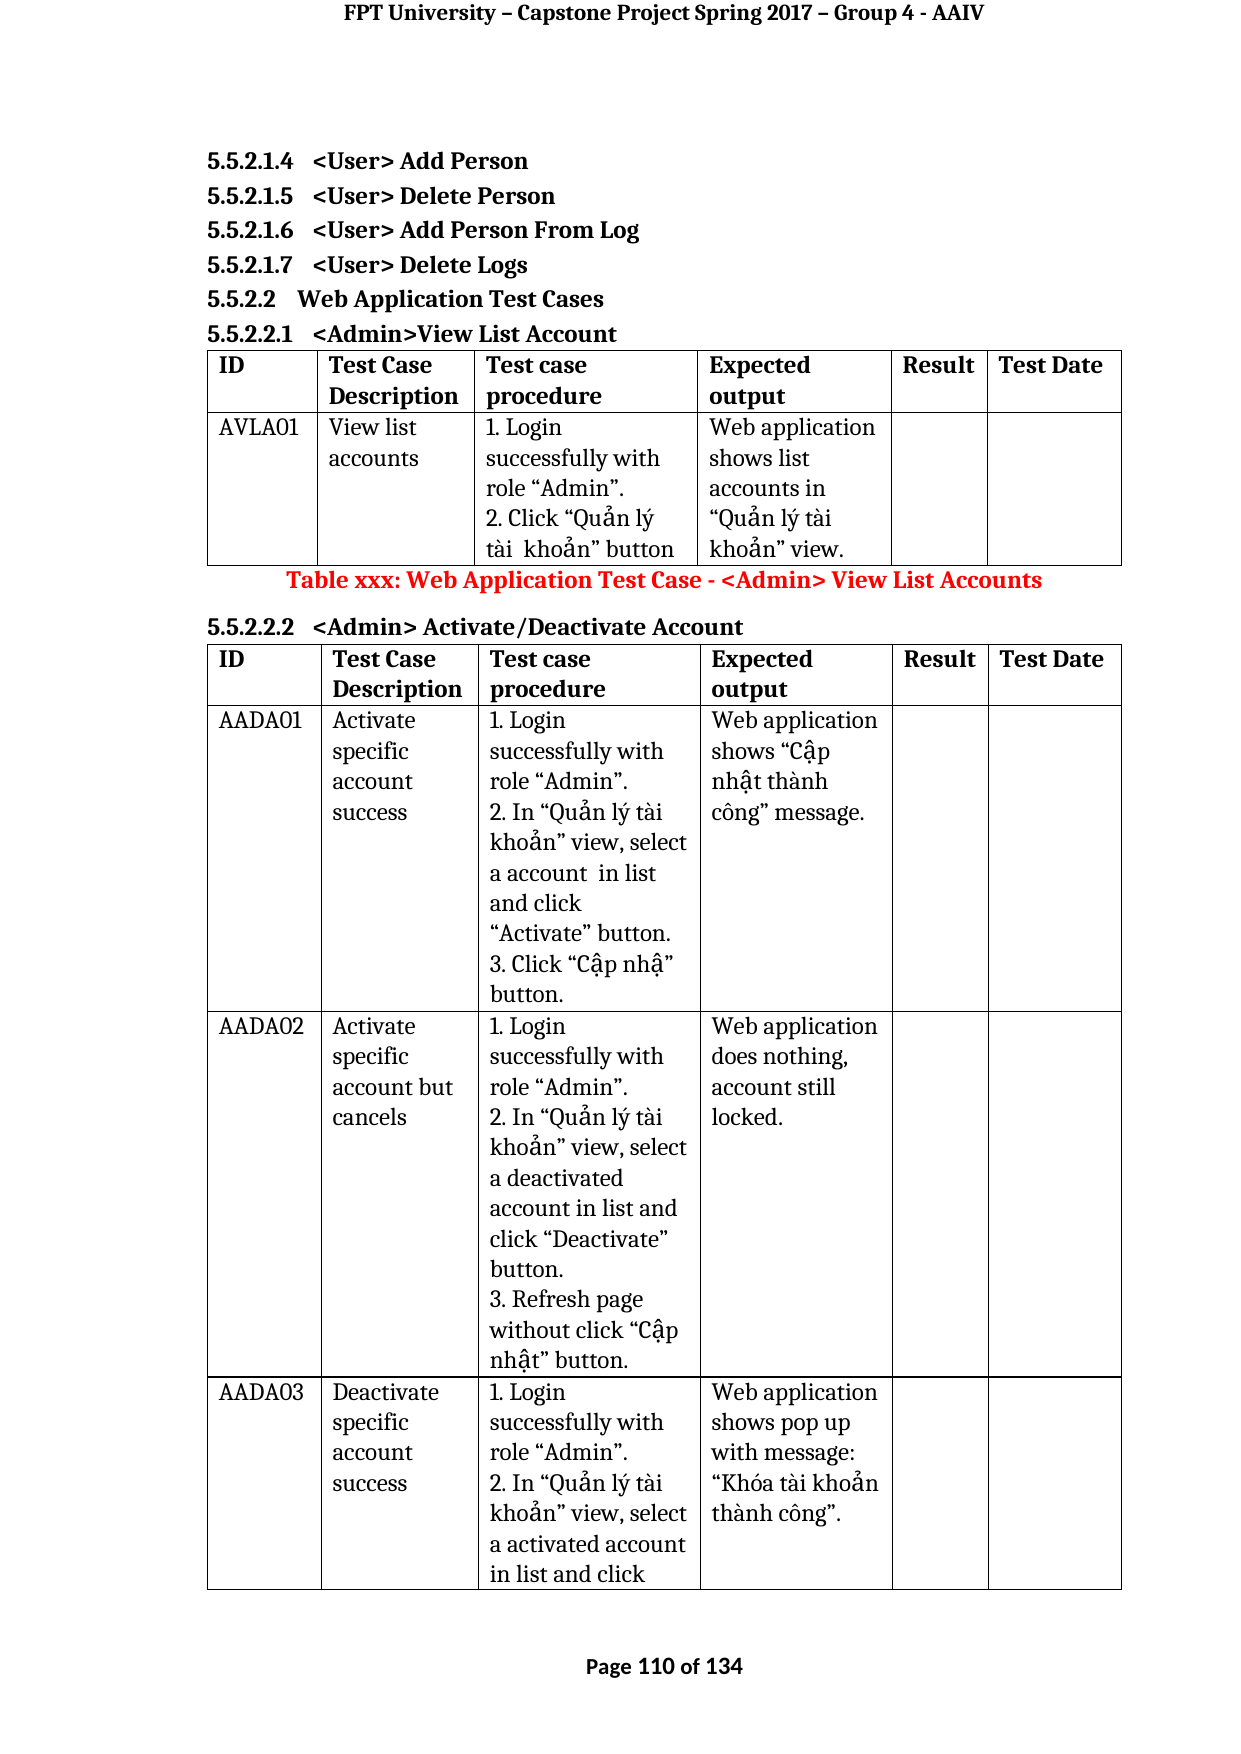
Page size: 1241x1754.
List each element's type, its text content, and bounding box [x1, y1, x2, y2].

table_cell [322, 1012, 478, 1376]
subtitle <User> Delete Person [207, 182, 1122, 210]
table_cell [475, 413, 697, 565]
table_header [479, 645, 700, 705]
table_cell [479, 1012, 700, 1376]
text Table xxx: Web Application Test Case - <Admin> View List Accounts [207, 566, 1122, 595]
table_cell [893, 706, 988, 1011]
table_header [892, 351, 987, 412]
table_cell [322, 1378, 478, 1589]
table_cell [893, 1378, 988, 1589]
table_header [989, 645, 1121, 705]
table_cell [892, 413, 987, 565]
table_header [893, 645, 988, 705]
subtitle <Admin>View List Account [207, 320, 1122, 349]
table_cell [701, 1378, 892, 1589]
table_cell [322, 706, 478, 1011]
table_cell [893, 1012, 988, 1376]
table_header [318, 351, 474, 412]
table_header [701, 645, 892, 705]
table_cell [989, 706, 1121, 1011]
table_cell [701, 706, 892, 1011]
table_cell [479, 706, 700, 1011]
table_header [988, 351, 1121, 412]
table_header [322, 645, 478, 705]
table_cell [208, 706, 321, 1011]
subtitle <User> Add Person [207, 147, 1122, 176]
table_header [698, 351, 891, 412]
subtitle <Admin> Activate/Deactivate Account [207, 613, 1122, 642]
subtitle Web Application Test Cases [207, 285, 1122, 314]
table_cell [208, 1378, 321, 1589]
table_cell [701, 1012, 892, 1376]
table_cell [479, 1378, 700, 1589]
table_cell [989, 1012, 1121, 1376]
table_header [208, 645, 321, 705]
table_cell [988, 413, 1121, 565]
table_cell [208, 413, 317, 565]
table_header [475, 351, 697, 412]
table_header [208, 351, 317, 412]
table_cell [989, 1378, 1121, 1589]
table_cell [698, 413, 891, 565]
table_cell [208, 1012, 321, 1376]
subtitle <User> Add Person From Log [207, 216, 1122, 245]
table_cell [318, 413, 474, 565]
subtitle <User> Delete Logs [207, 251, 1122, 279]
